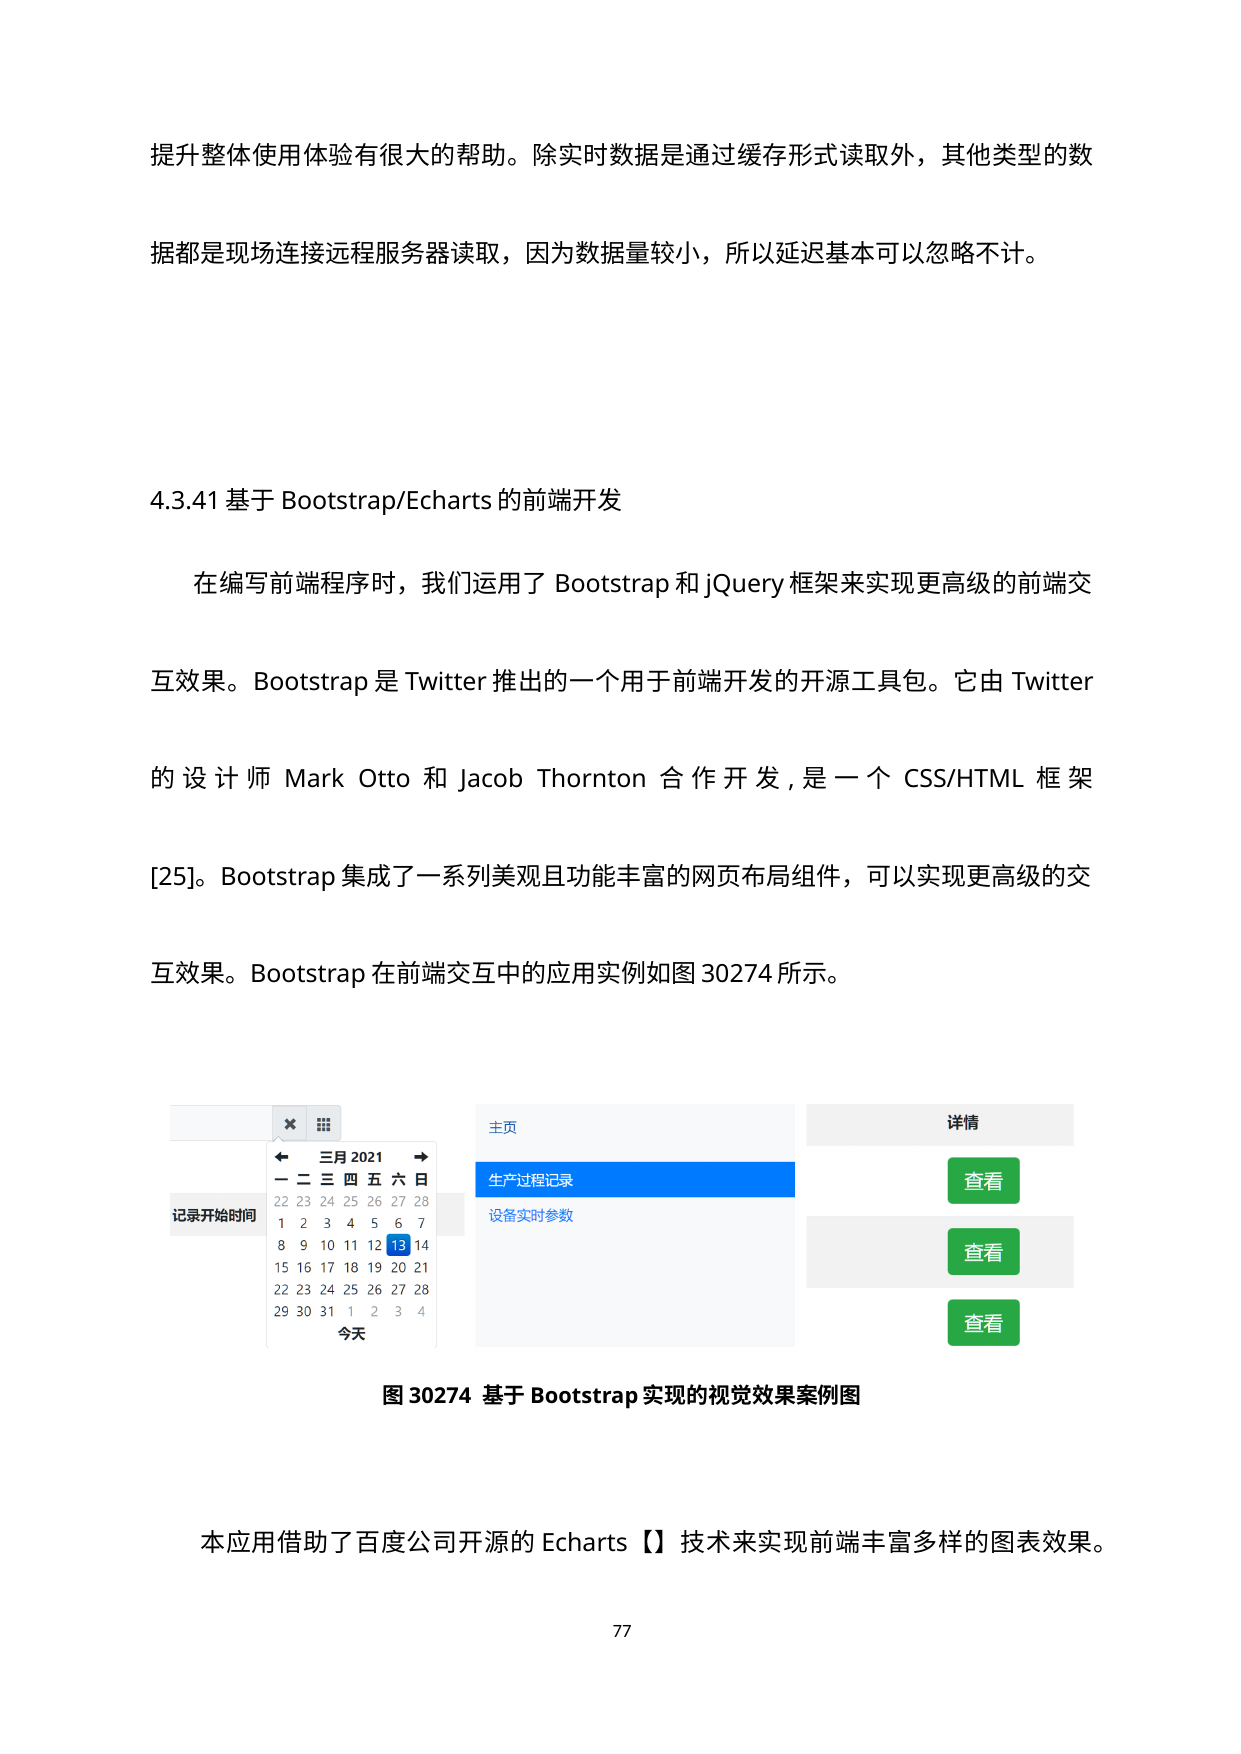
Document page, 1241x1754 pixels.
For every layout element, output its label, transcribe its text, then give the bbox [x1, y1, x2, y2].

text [150, 121, 1094, 284]
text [150, 1508, 1094, 1573]
text 4.3.基于Bootstrap/Echarts的前端开发 [150, 466, 1094, 531]
text 图 基于Bootstrap实现的视觉效果案例图 [150, 1377, 1094, 1410]
text 在编写前端程序时，我们运用了Bootstrap和jQuery框架来实现更高级的前端交互效果。Bootstrap是Twitter推出的一个用于前端开发的开源工具包。它由Twitter的设计师Mark Otto和Jacob Thornton合作开发,是一个CSS/HTML框架[25]。Bootstrap集成了一系列美观且功能丰富的网页布局组件，可以实现更高级的交互效果。Bootstrap在前端交互中的应用实例如图所示。 [150, 549, 1094, 1004]
picture [170, 1104, 1074, 1352]
